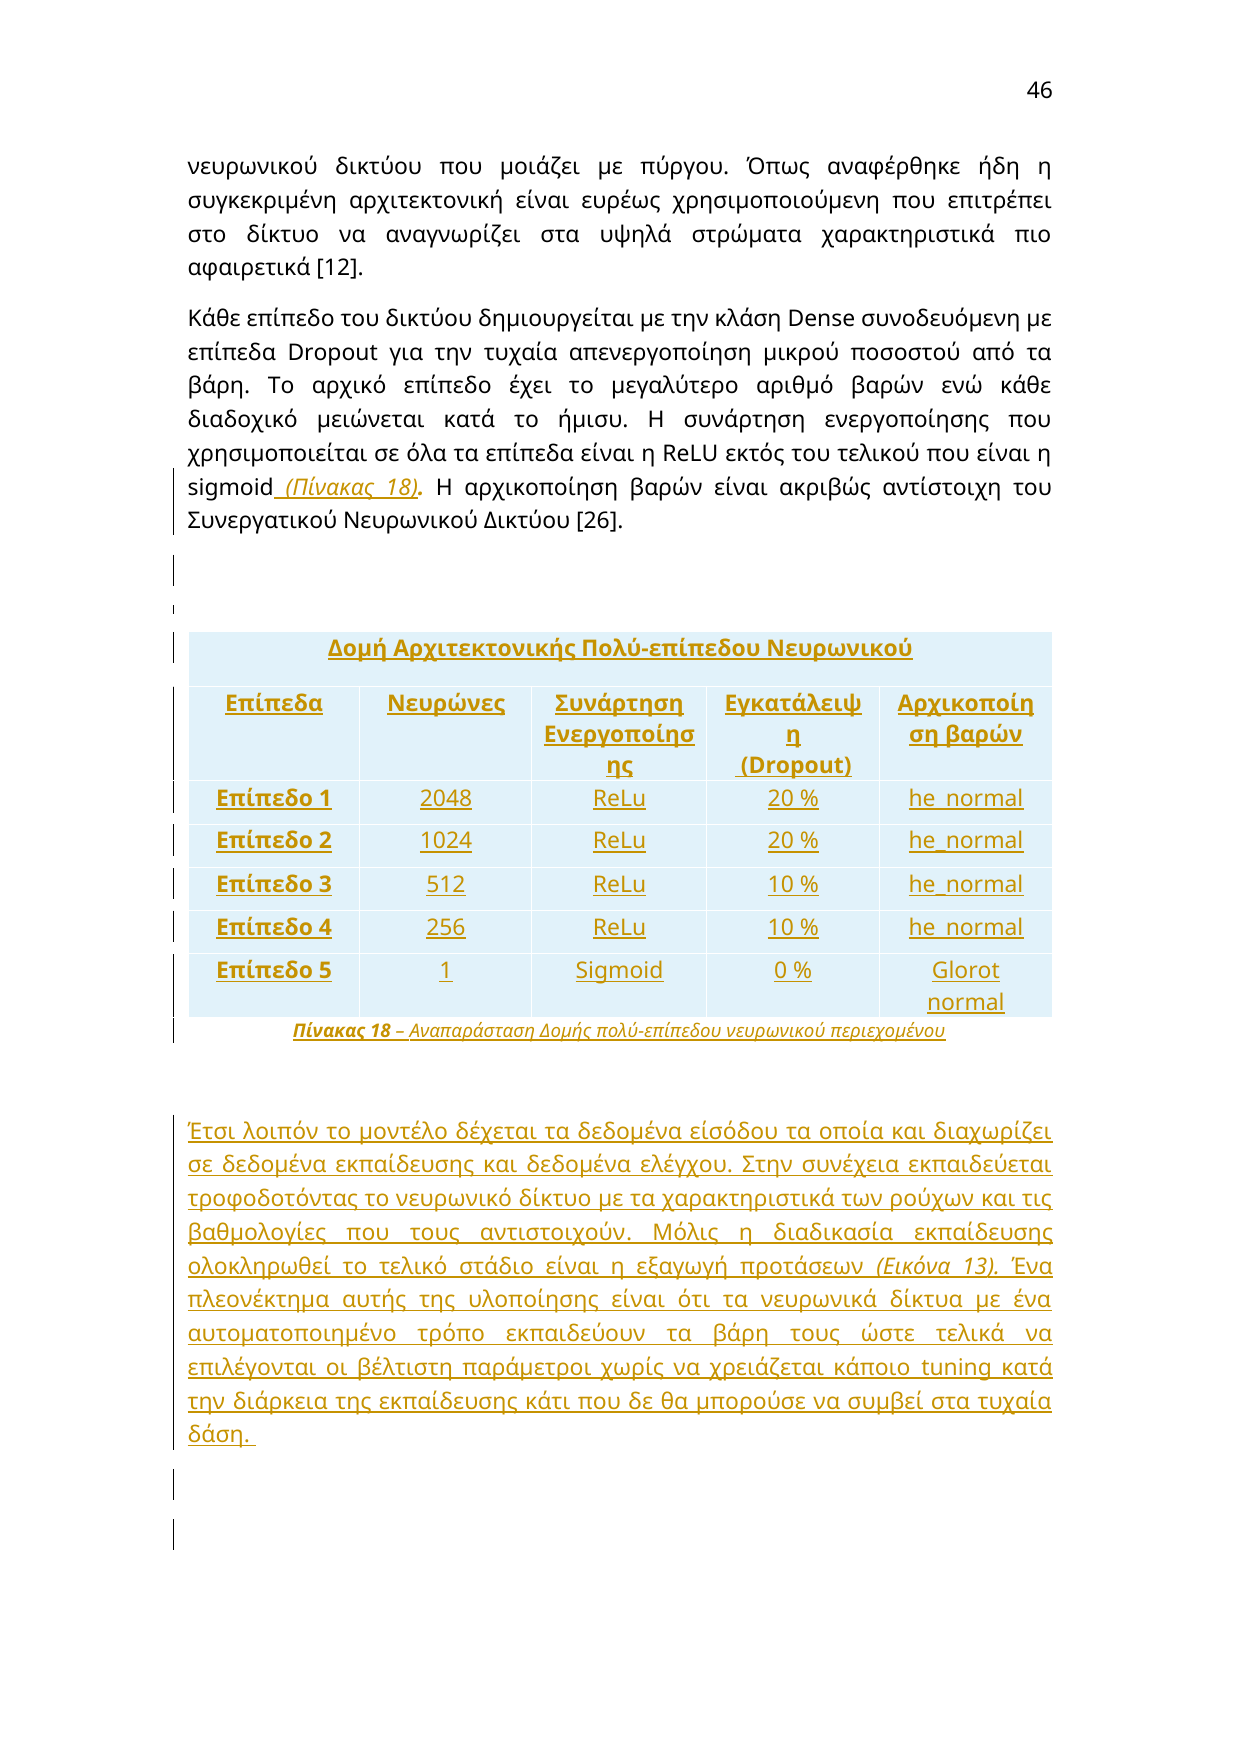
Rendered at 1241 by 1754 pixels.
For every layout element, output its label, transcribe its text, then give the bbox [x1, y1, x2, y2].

text Κάθε επίπεδο του δικτύου δημιουργείται με την κλάση Dense συνοδευόμενη με επίπεδα Dropout για την τυχαία απενεργοποίηση μικρού ποσοστού από τα βάρη. Το αρχικό επίπεδο έχει το μεγαλύτερο αριθμό βαρών ενώ κάθε διαδοχικό μειώνεται κατά το ήμισυ. Η συνάρτηση ενεργοποίησης που χρησιμοποιείται σε όλα τα επίπεδα είναι η ReLU εκτός του τελικού που είναι η sigmoid. Η αρχικοποίηση βαρών είναι ακριβώς αντίστοιχη του Συνεργατικού Νευρωνικού Δικτύου [26]. [187, 302, 1053, 535]
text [187, 150, 1053, 282]
